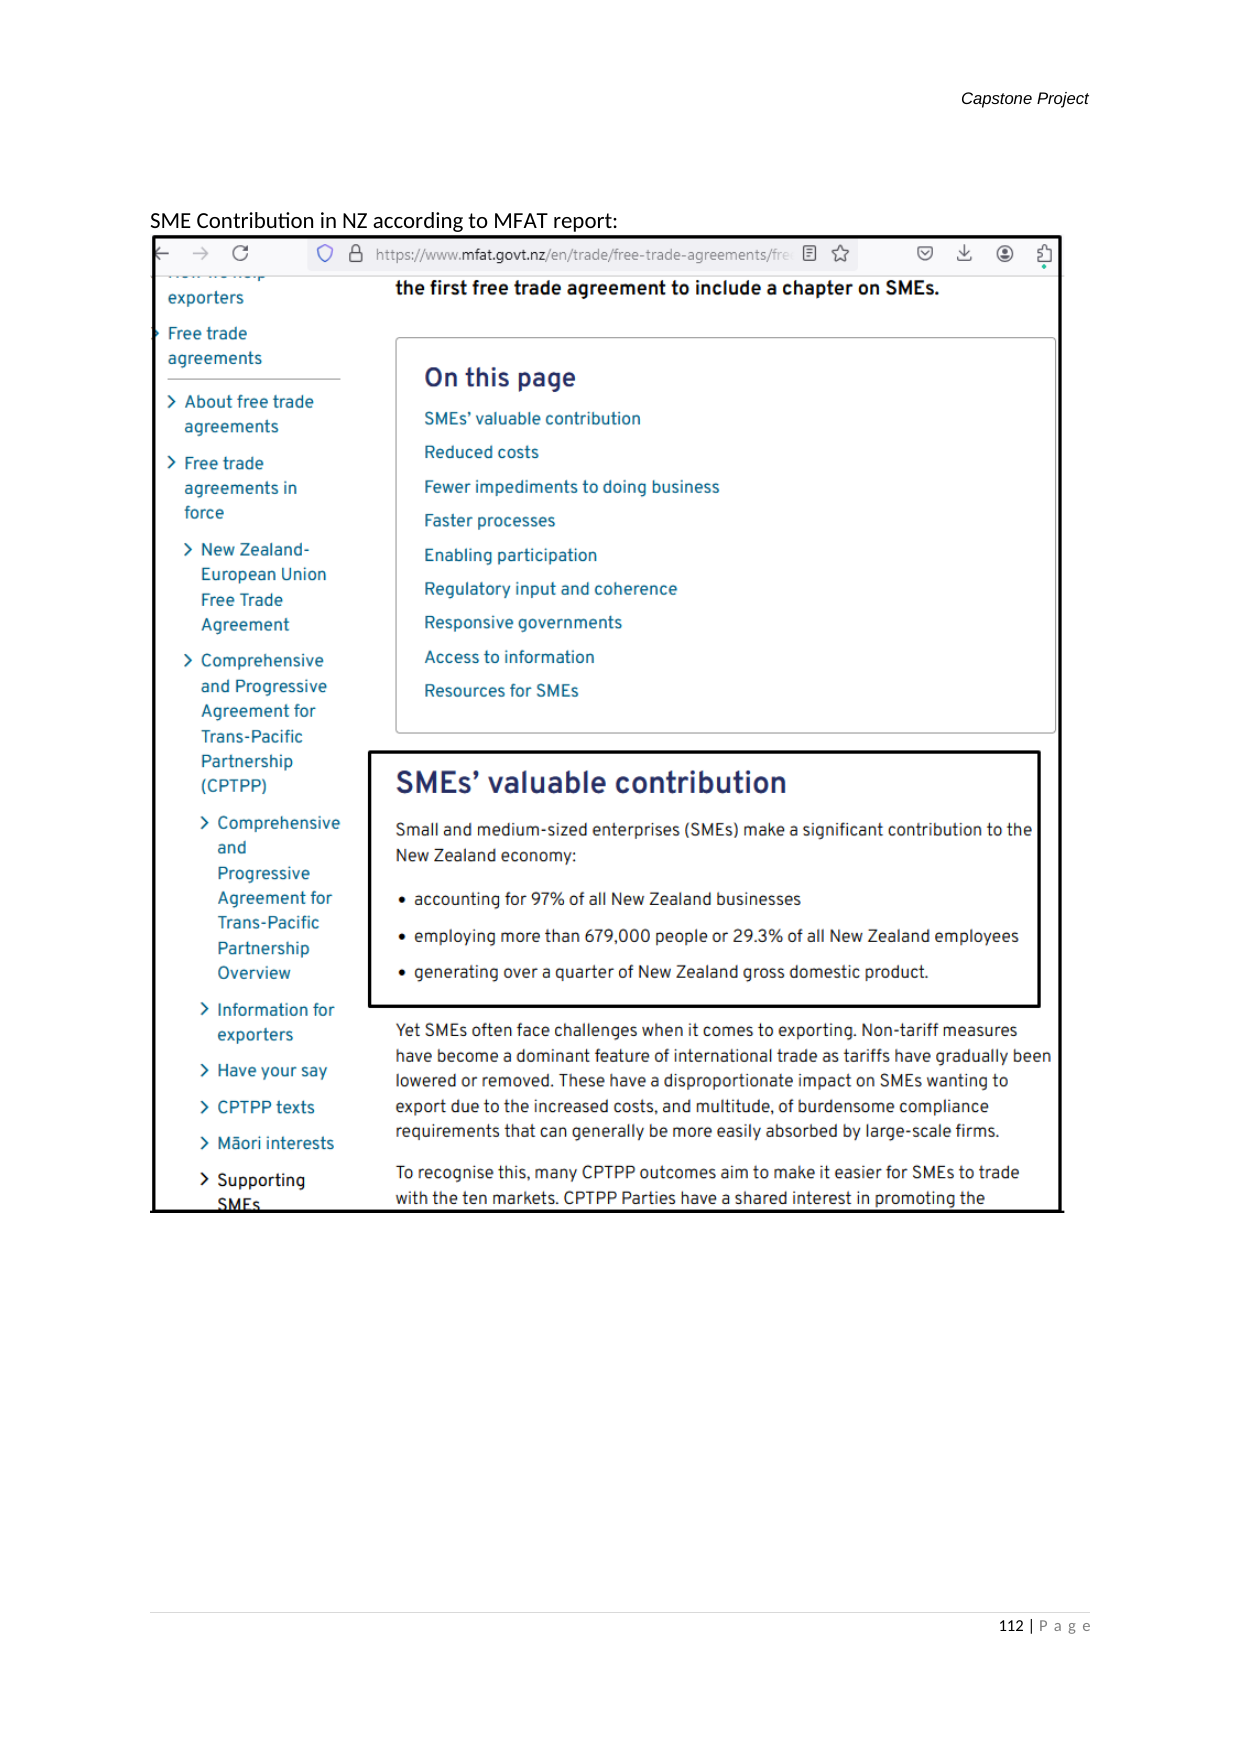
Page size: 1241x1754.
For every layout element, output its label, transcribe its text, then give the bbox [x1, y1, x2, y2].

text SME Contribution in NZ according to MFAT report: [150, 206, 1090, 234]
picture [150, 234, 1065, 1213]
